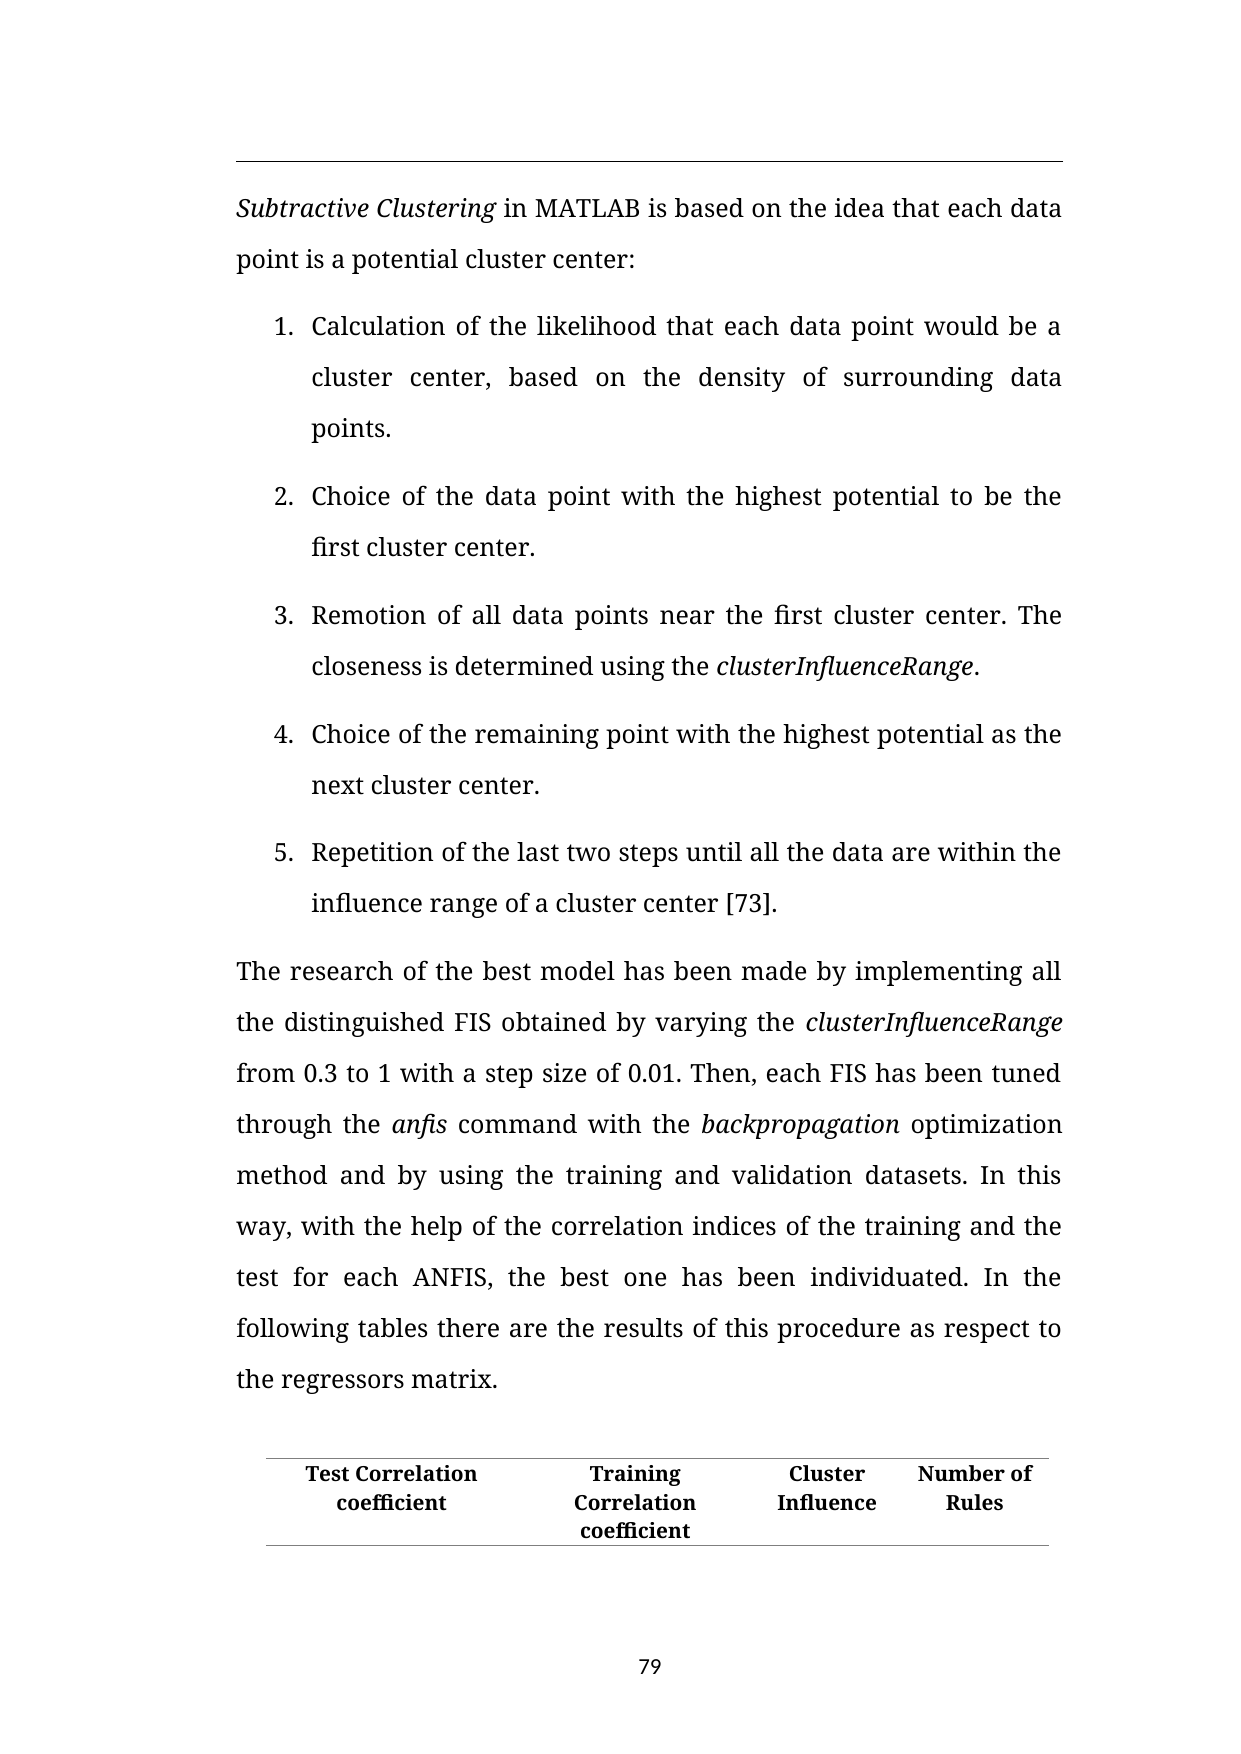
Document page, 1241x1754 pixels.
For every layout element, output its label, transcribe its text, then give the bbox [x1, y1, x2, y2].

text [236, 190, 1063, 275]
list Choice of the data point with the highest potential to be the first cluster center. [274, 479, 1063, 564]
list Choice of the remaining point with the highest potential as the next cluster center. [274, 716, 1063, 801]
table_header Cluster Influence [753, 1459, 901, 1545]
list Remotion of all data points near the first cluster center. The closeness is determined using the clusterInfluenceRange. [274, 598, 1063, 683]
list Calculation of the likelihood that each data point would be a cluster center, based on the density of surrounding data points. [274, 309, 1063, 445]
text The research of the best model has been made by implementing all the distinguished FIS obtained by varying the clusterInfluenceRange from 0.3 to 1 with a step size of 0.01. Then, each FIS has been tuned through the anfis command with the backpropagation optimization method and by using the training and validation datasets. In this way, with the help of the correlation indices of the training and the test for each ANFIS, the best one has been individuated. In the following tables there are the results of this procedure as respect to the regressors matrix. [236, 954, 1063, 1396]
table_header Training Correlation coefficient [517, 1459, 753, 1545]
table_header Number of Rules [901, 1459, 1048, 1545]
table_header Test Correlation coefficient [266, 1459, 517, 1545]
list Repetition of the last two steps until all the data are within the influence range of a cluster center. [274, 835, 1063, 920]
